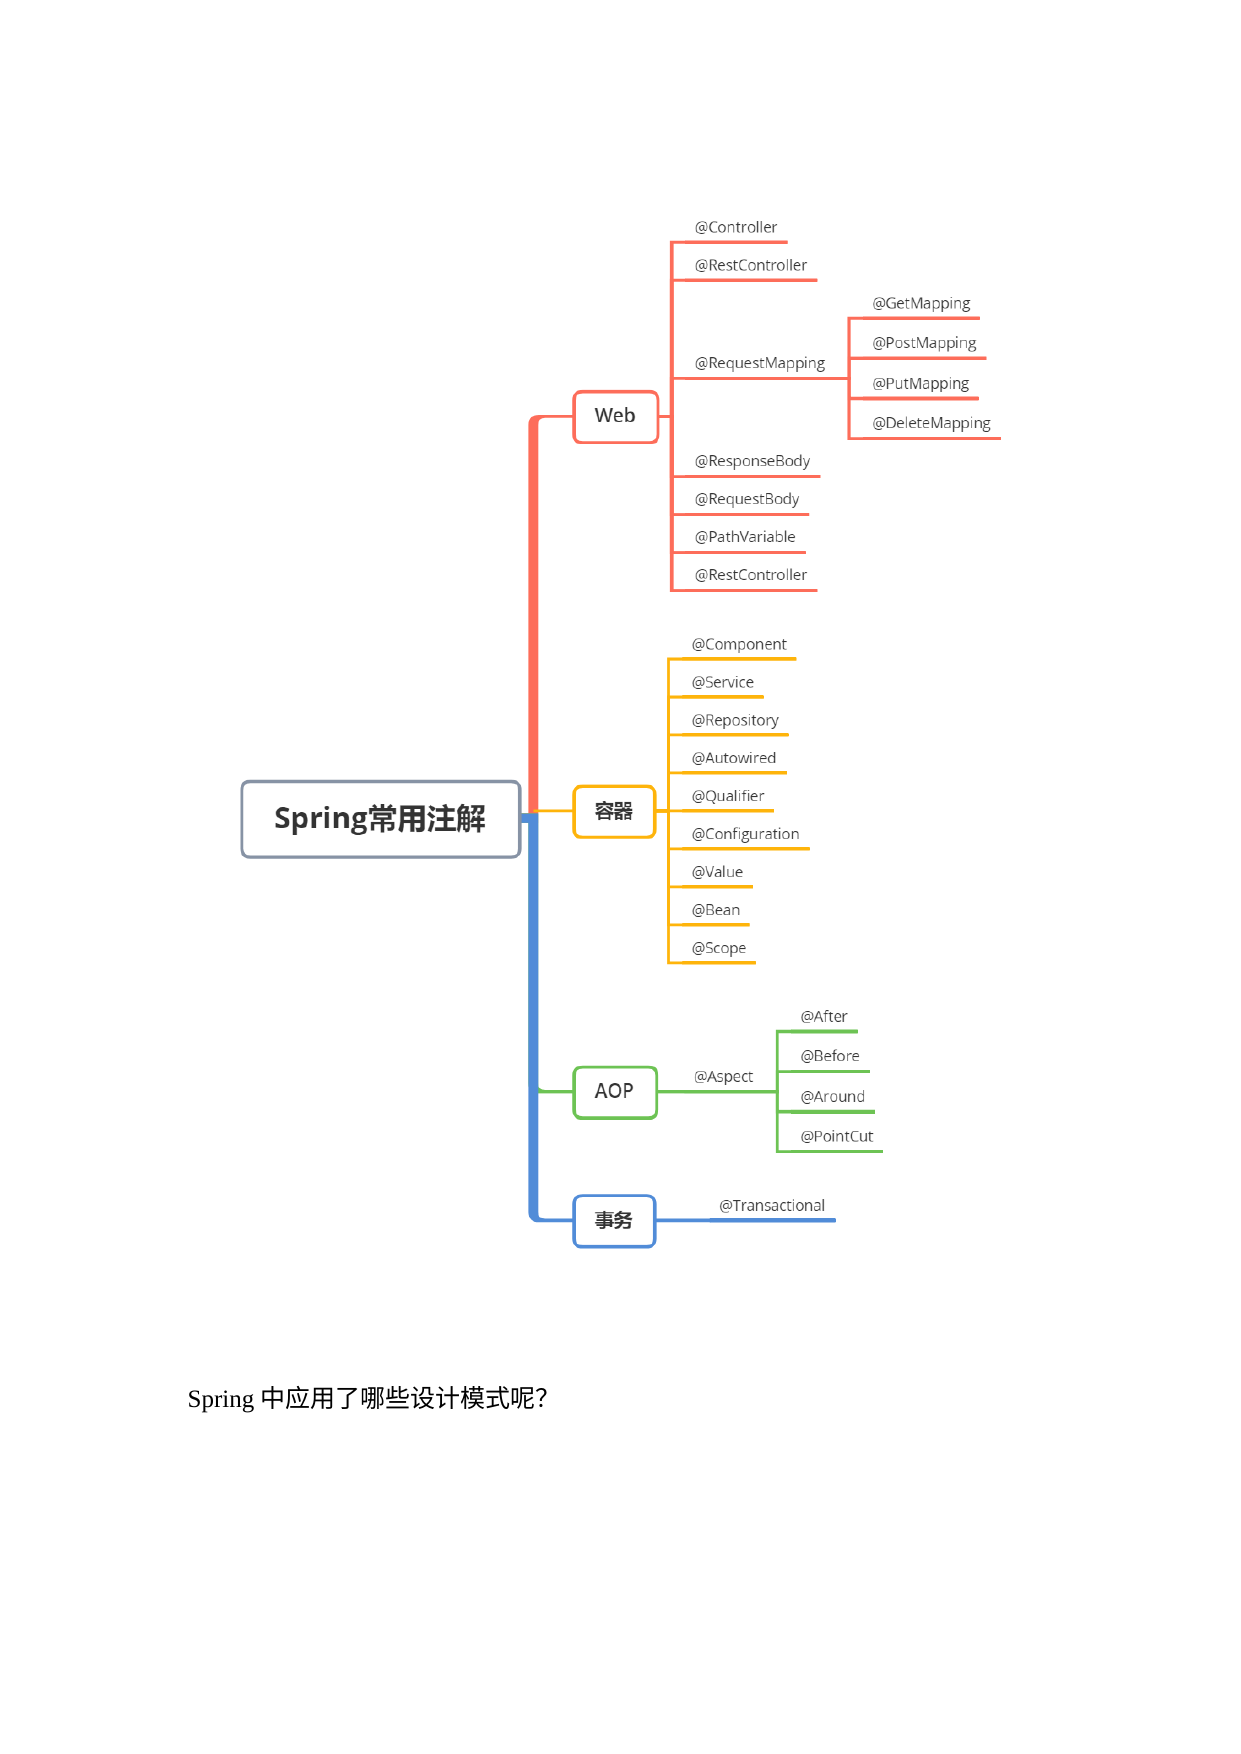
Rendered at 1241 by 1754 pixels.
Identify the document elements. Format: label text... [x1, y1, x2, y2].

text Spring 中应用了哪些设计模式呢？ [187, 1364, 1053, 1429]
picture [187, 162, 1053, 1299]
